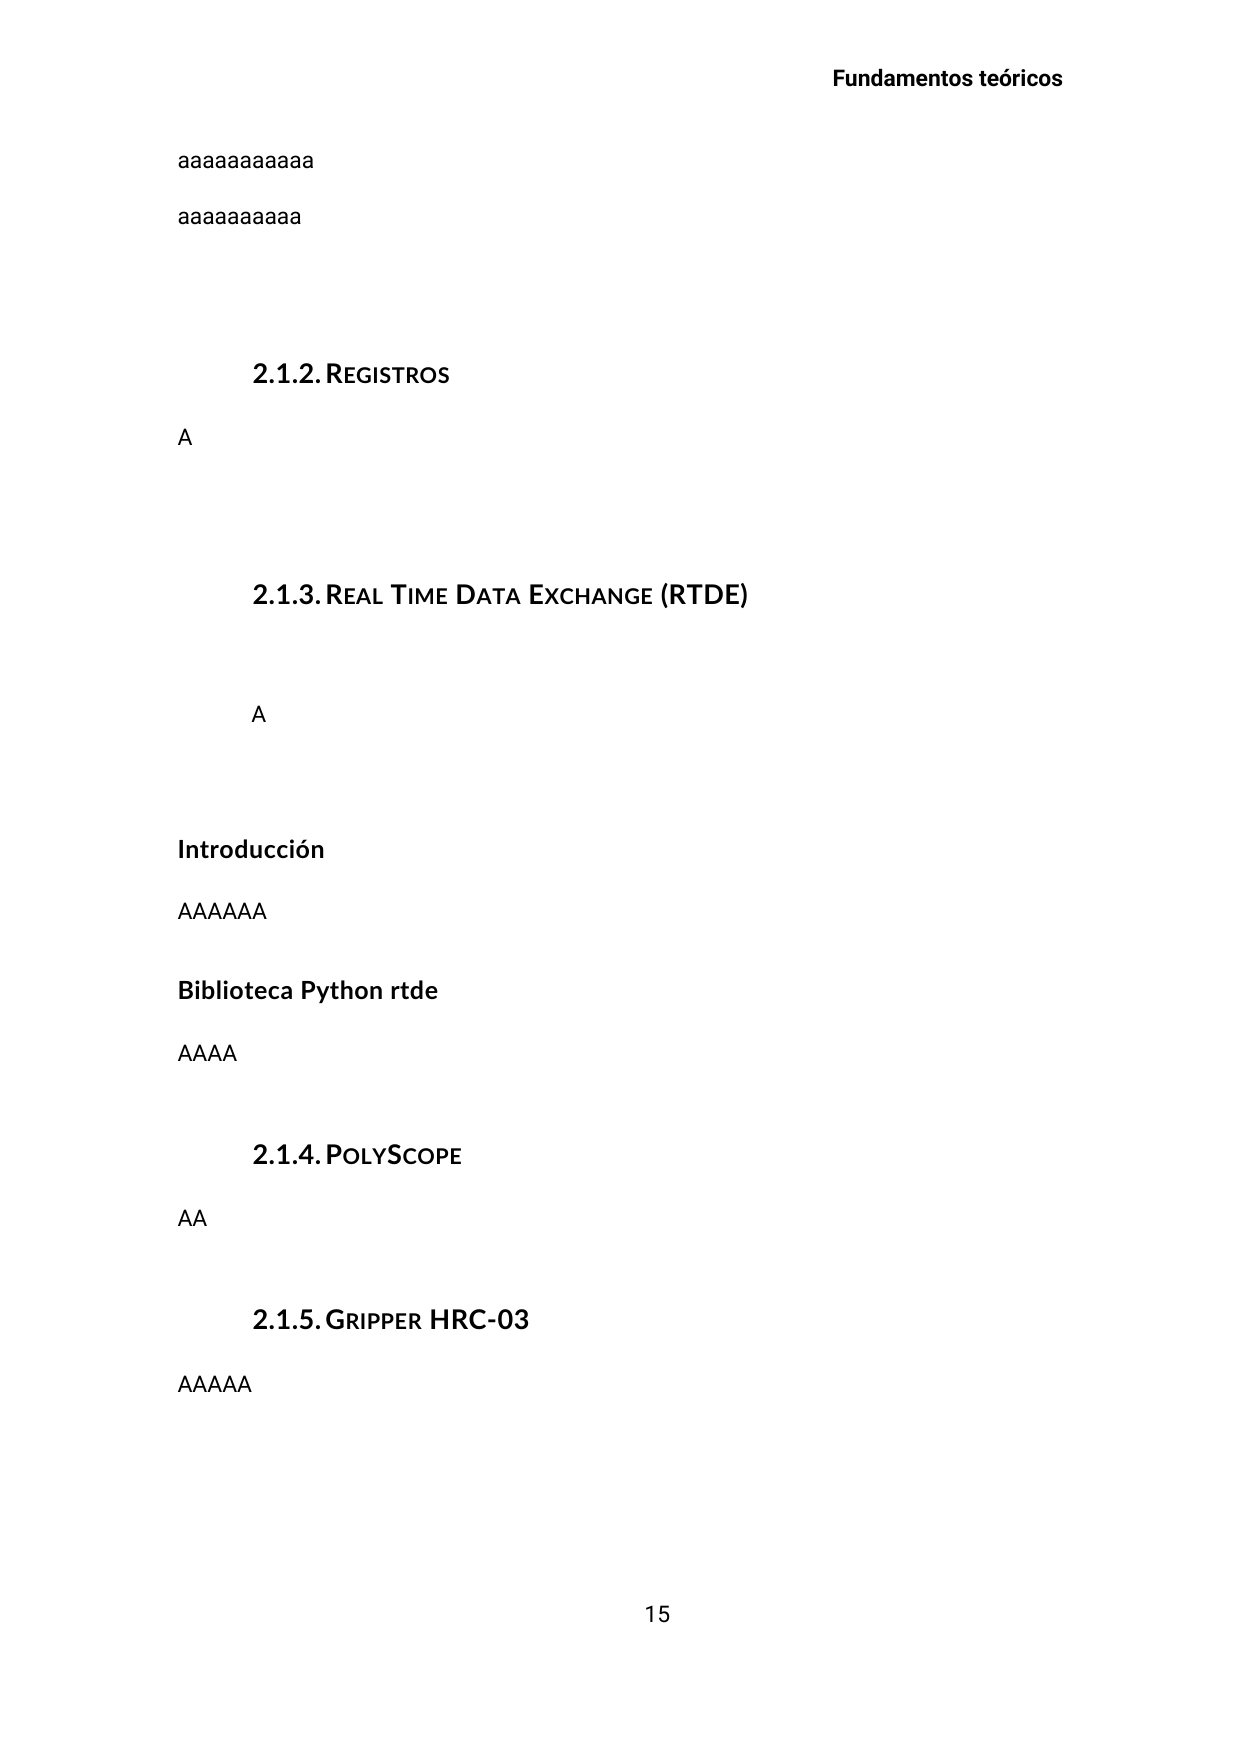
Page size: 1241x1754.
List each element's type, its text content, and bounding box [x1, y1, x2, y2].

subtitle Introducción [177, 833, 1063, 863]
subtitle PolyScope [252, 1138, 1063, 1170]
text A [177, 424, 1063, 451]
text AAAAA [177, 1371, 1063, 1398]
subtitle Registros [252, 356, 1063, 389]
text A [177, 701, 1063, 728]
text aaaaaaaaaa [177, 203, 1063, 230]
text AA [177, 1206, 1063, 1232]
subtitle Real Time Data Exchange (RTDE) [252, 577, 1063, 610]
text AAAAAA [177, 898, 1063, 925]
text AAAA [177, 1040, 1063, 1067]
subtitle Gripper HRC-03 [252, 1303, 1063, 1335]
subtitle Biblioteca Python rtde [177, 975, 1063, 1005]
text aaaaaaaaaaa [177, 148, 1063, 174]
